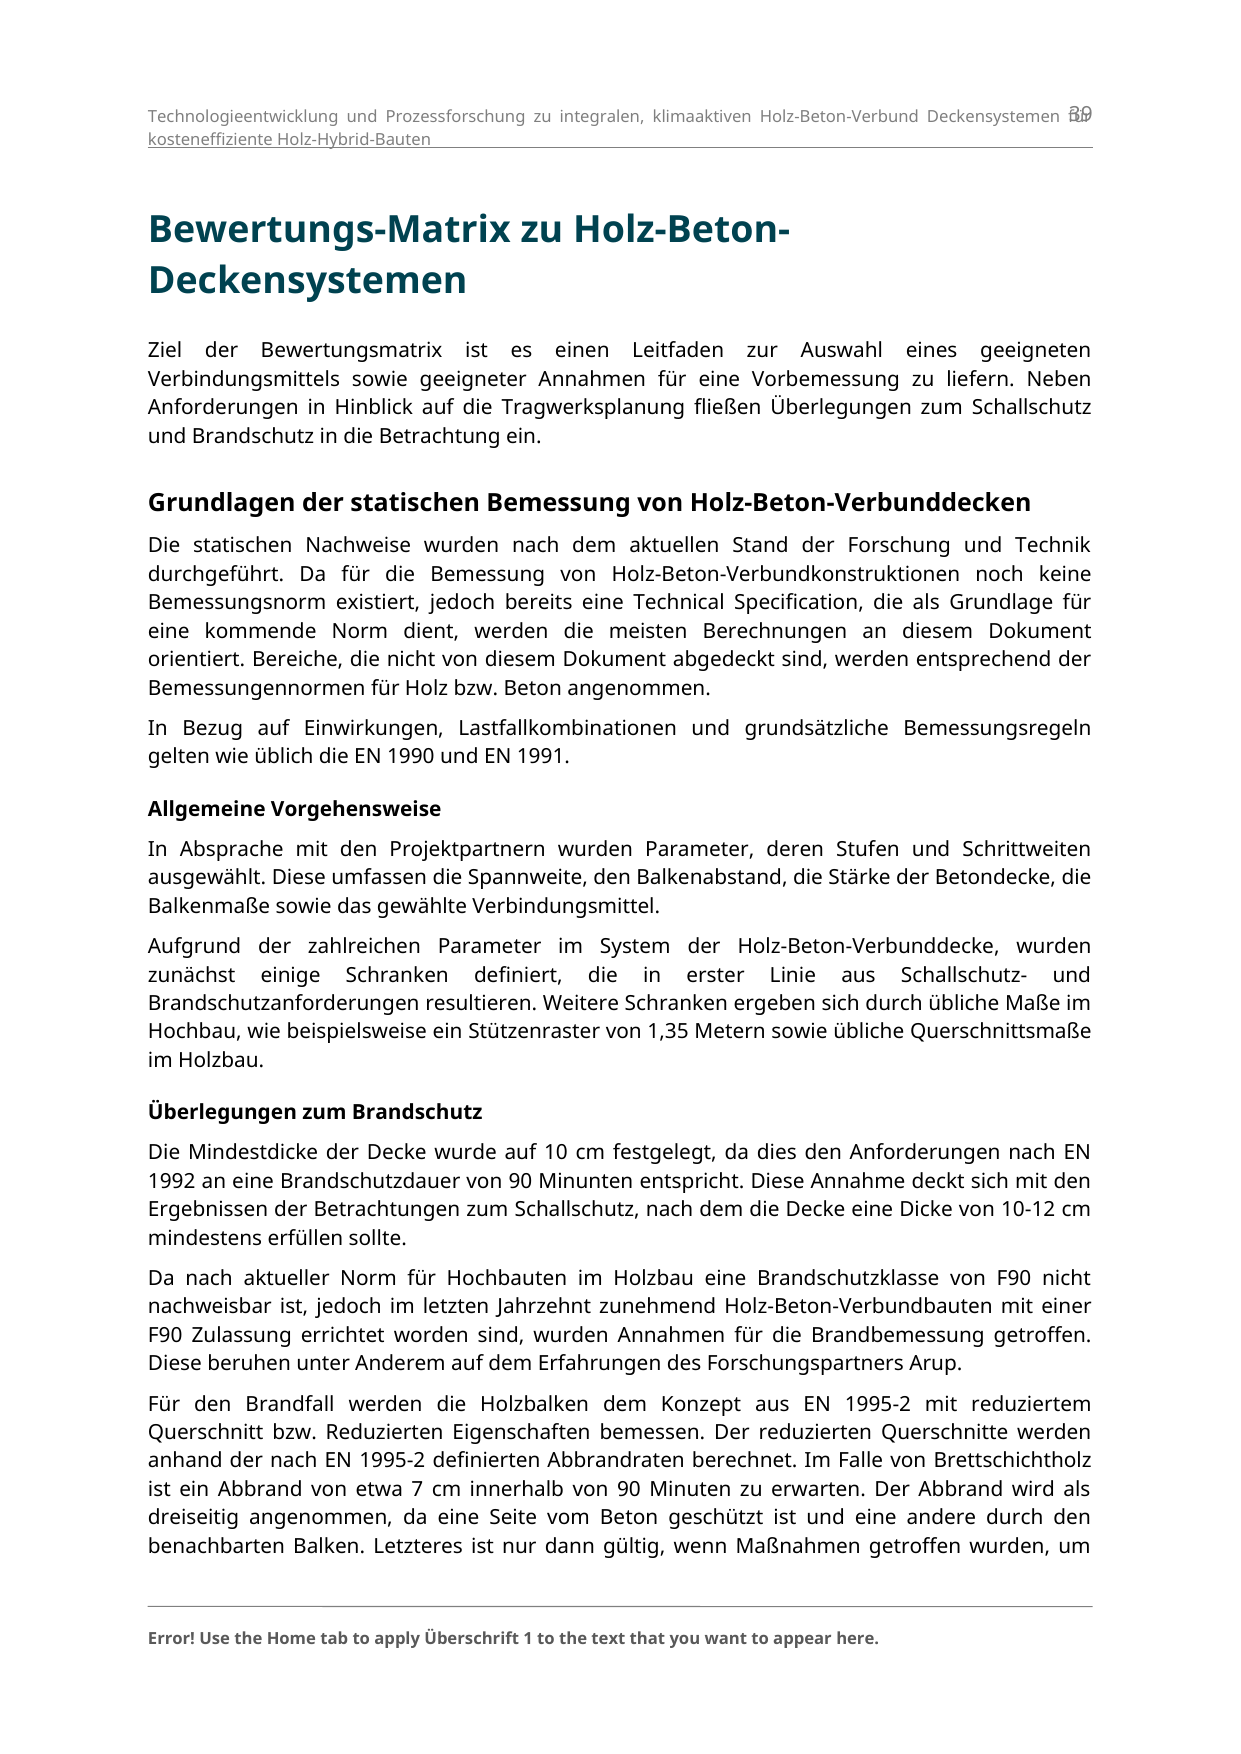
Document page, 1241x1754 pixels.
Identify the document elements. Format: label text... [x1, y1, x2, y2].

text Da nach aktueller Norm für Hochbauten im Holzbau eine Brandschutzklasse von F90 nicht nachweisbar ist, jedoch im letzten Jahrzehnt zunehmend Holz-Beton-Verbundbauten mit einer F90 Zulassung errichtet worden sind, wurden Annahmen für die Brandbemessung getroffen. Diese beruhen unter Anderem auf dem Erfahrungen des Forschungspartners Arup. [148, 1263, 1092, 1377]
subtitle Bewertungs-Matrix zu Holz-Beton-Deckensystemen [148, 202, 1092, 304]
text Die Mindestdicke der Decke wurde auf 10 cm festgelegt, da dies den Anforderungen nach EN 1992 an eine Brandschutzdauer von 90 Minunten entspricht. Diese Annahme deckt sich mit den Ergebnissen der Betrachtungen zum Schallschutz, nach dem die Decke eine Dicke von 10-12 cm mindestens erfüllen sollte. [148, 1137, 1092, 1251]
text Aufgrund der zahlreichen Parameter im System der Holz-Beton-Verbunddecke, wurden zunächst einige Schranken definiert, die in erster Linie aus Schallschutz- und Brandschutzanforderungen resultieren. Weitere Schranken ergeben sich durch übliche Maße im Hochbau, wie beispielsweise ein Stützenraster von 1,35 Metern sowie übliche Querschnittsmaße im Holzbau. [148, 931, 1092, 1073]
text In Bezug auf Einwirkungen, Lastfallkombinationen und grundsätzliche Bemessungsregeln gelten wie üblich die EN 1990 und EN 1991. [148, 713, 1092, 770]
text In Absprache mit den Projektpartnern wurden Parameter, deren Stufen und Schrittweiten ausgewählt. Diese umfassen die Spannweite, den Balkenabstand, die Stärke der Betondecke, die Balkenmaße sowie das gewählte Verbindungsmittel. [148, 834, 1092, 919]
subtitle Grundlagen der statischen Bemessung von Holz-Beton-Verbunddecken [148, 485, 1092, 519]
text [148, 1389, 1092, 1559]
subtitle Überlegungen zum Brandschutz [148, 1097, 1092, 1126]
text Die statischen Nachweise wurden nach dem aktuellen Stand der Forschung und Technik durchgeführt. Da für die Bemessung von Holz-Beton-Verbundkonstruktionen noch keine Bemessungsnorm existiert, jedoch bereits eine Technical Specification, die als Grundlage für eine kommende Norm dient, werden die meisten Berechnungen an diesem Dokument orientiert. Bereiche, die nicht von diesem Dokument abgedeckt sind, werden entsprechend der Bemessungennormen für Holz bzw. Beton angenommen. [148, 531, 1092, 701]
text Ziel der Bewertungsmatrix ist es einen Leitfaden zur Auswahl eines geeigneten Verbindungsmittels sowie geeigneter Annahmen für eine Vorbemessung zu liefern. Neben Anforderungen in Hinblick auf die Tragwerksplanung fließen Überlegungen zum Schallschutz und Brandschutz in die Betrachtung ein. [148, 336, 1092, 449]
subtitle Allgemeine Vorgehensweise [148, 794, 1092, 822]
